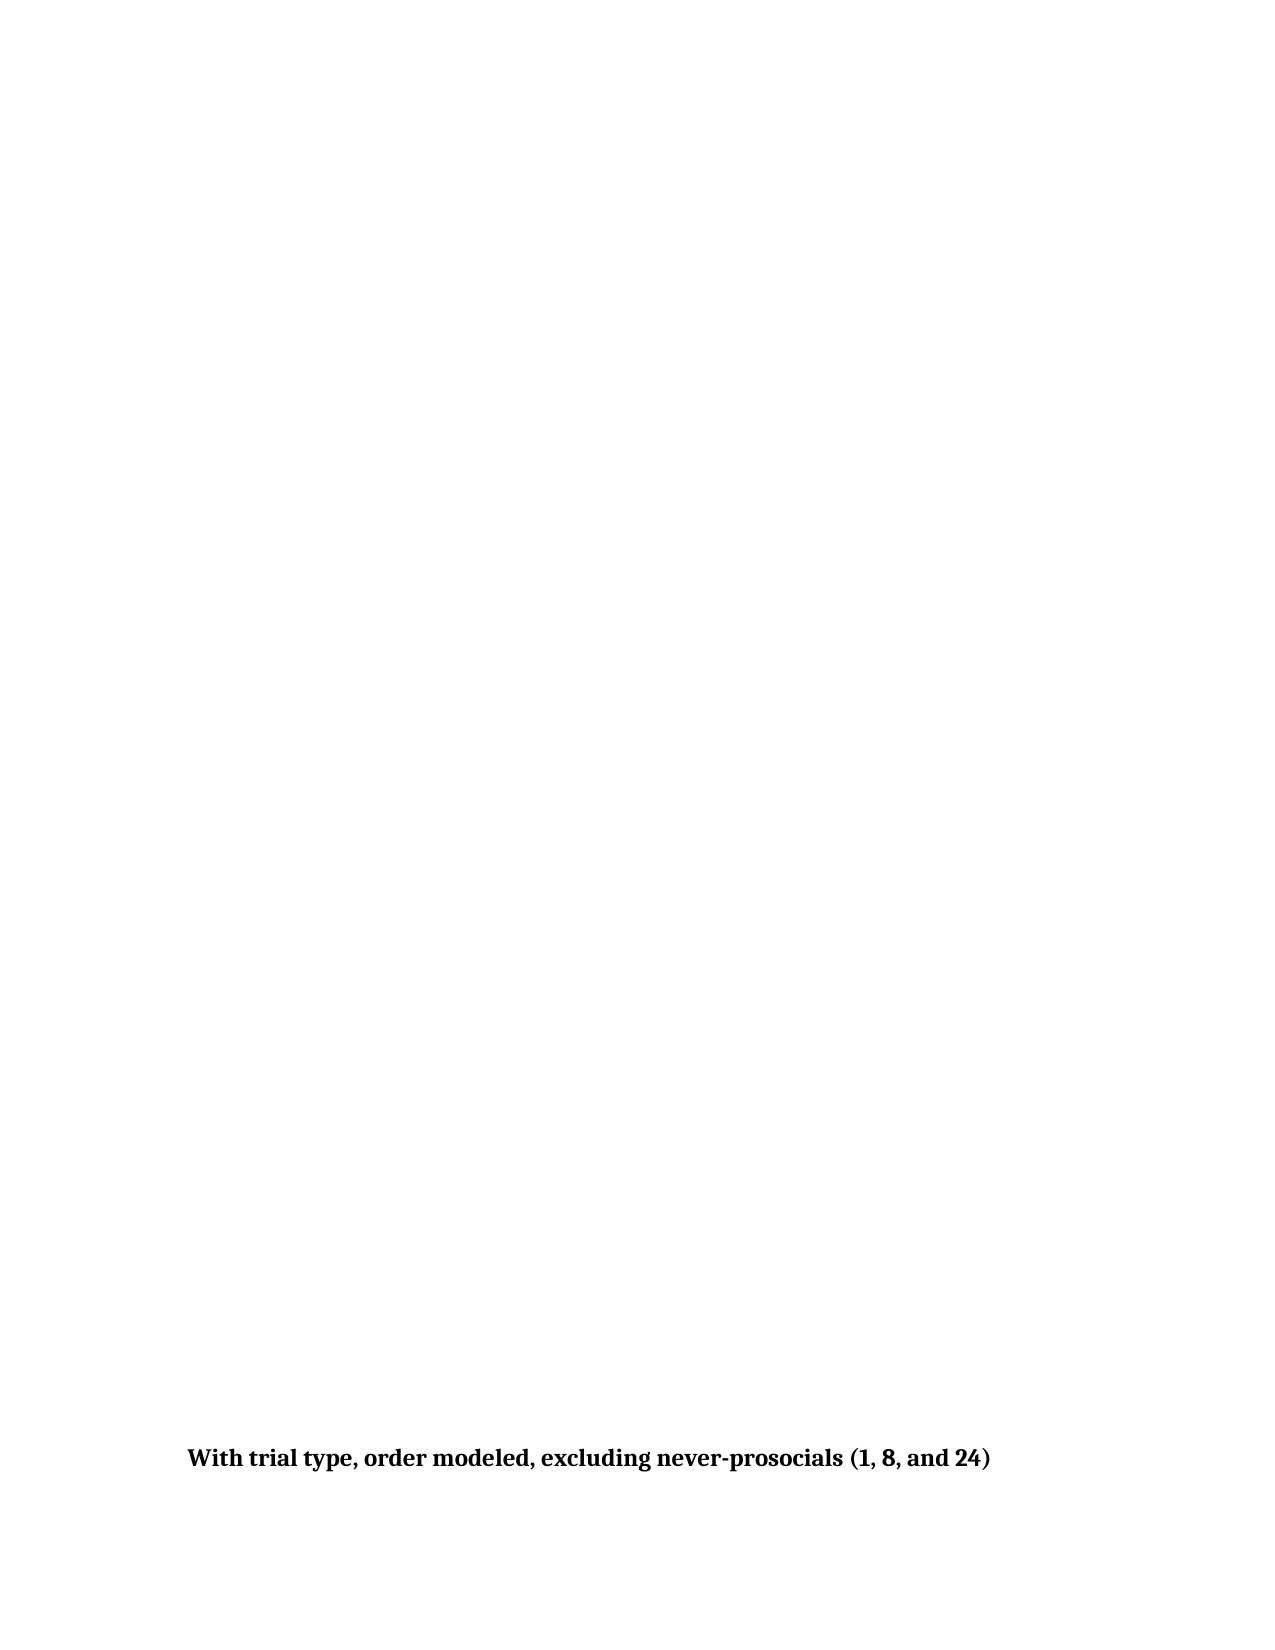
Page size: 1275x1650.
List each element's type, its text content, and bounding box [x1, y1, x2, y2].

text With trial type, order modeled, excluding never-prosocials (1, 8, and 24) [187, 1444, 1087, 1472]
